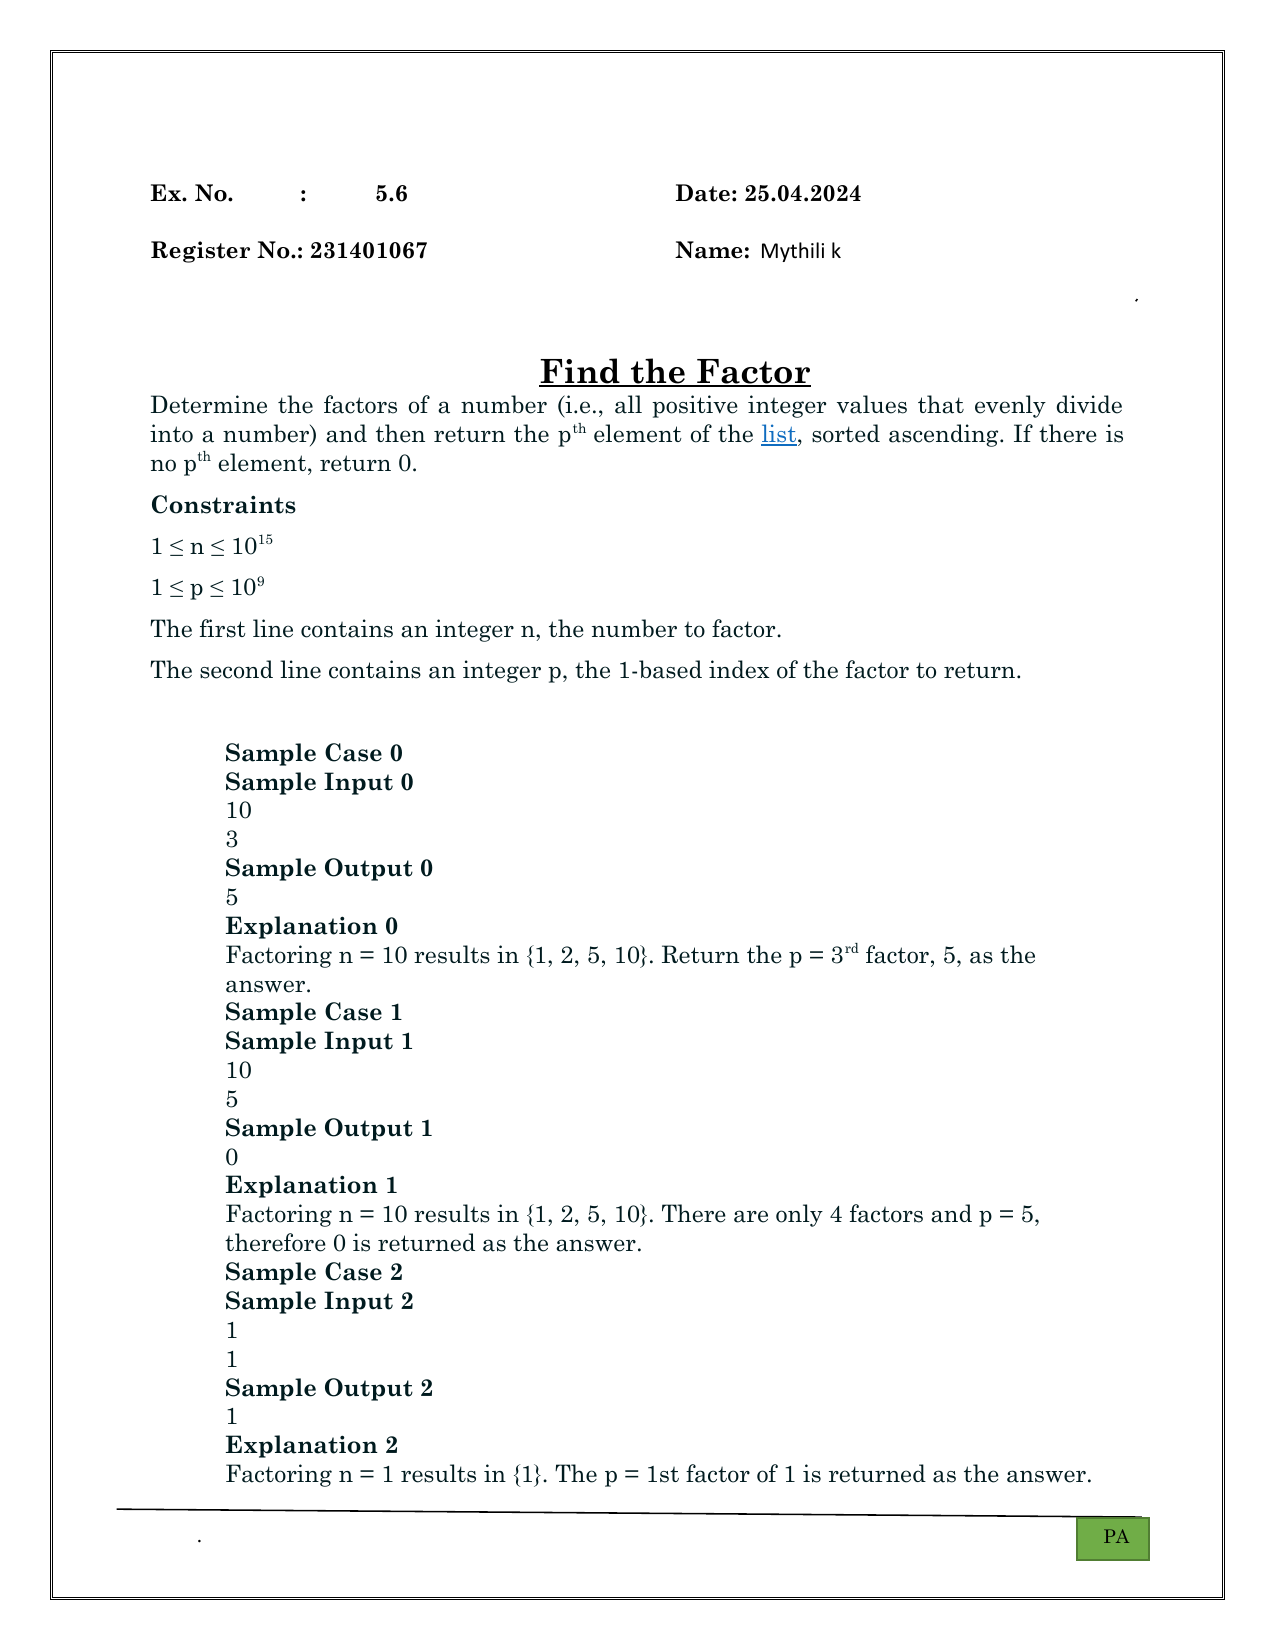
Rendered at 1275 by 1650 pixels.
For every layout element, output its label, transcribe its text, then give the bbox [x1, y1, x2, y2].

text Register No.: 231401067 Name: Mythili k [150, 236, 1125, 264]
text 10 [225, 795, 1125, 824]
text Sample Output 1 [225, 1113, 1125, 1141]
text Sample Output 0 [225, 853, 1125, 882]
text 1 [225, 1314, 1125, 1343]
text The second line contains an integer p, the 1-based index of the factor to return. [150, 655, 1125, 684]
text Sample Input 2 [225, 1286, 1125, 1314]
text 1 ≤ p ≤ 109 [150, 572, 1125, 601]
text 1 [225, 1401, 1125, 1430]
text Determine the factors of a number (i.e., all positive integer values that evenly divide into a number) and then return the pth element of the list, sorted ascending. If there is no pth element, return 0. [150, 390, 1125, 477]
text Explanation 2 [225, 1430, 1125, 1459]
text 5 [225, 1084, 1125, 1113]
text Factoring n = 1 results in {1}. The p = 1st factor of 1 is returned as the answer. [225, 1459, 1125, 1488]
text Factoring n = 10 results in {1, 2, 5, 10}. There are only 4 factors and p = 5, therefore 0 is returned as the answer. [225, 1199, 1125, 1257]
text Sample Case 1 [225, 997, 1125, 1026]
text The first line contains an integer n, the number to factor. [150, 613, 1125, 642]
text Sample Input 1 [225, 1026, 1125, 1055]
text 1 ≤ n ≤ 1015 [150, 531, 1125, 559]
text 3 [225, 824, 1125, 853]
text Ex. No. : 5.6 Date: 25.04.2024 [150, 179, 1125, 207]
text Explanation 0 [225, 911, 1125, 939]
text Sample Output 2 [225, 1372, 1125, 1401]
text Find the Factor [225, 350, 1125, 390]
text Constraints [150, 489, 1125, 518]
text Sample Case 0 [225, 737, 1125, 766]
text Sample Input 0 [225, 766, 1125, 795]
text Sample Case 2 [225, 1257, 1125, 1286]
text 5 [225, 882, 1125, 911]
text 10 [225, 1055, 1125, 1084]
text Explanation 1 [225, 1170, 1125, 1199]
text 1 [225, 1343, 1125, 1372]
text 0 [225, 1141, 1125, 1170]
text Factoring n = 10 results in {1, 2, 5, 10}. Return the p = 3rd factor, 5, as the answer. [225, 939, 1125, 997]
